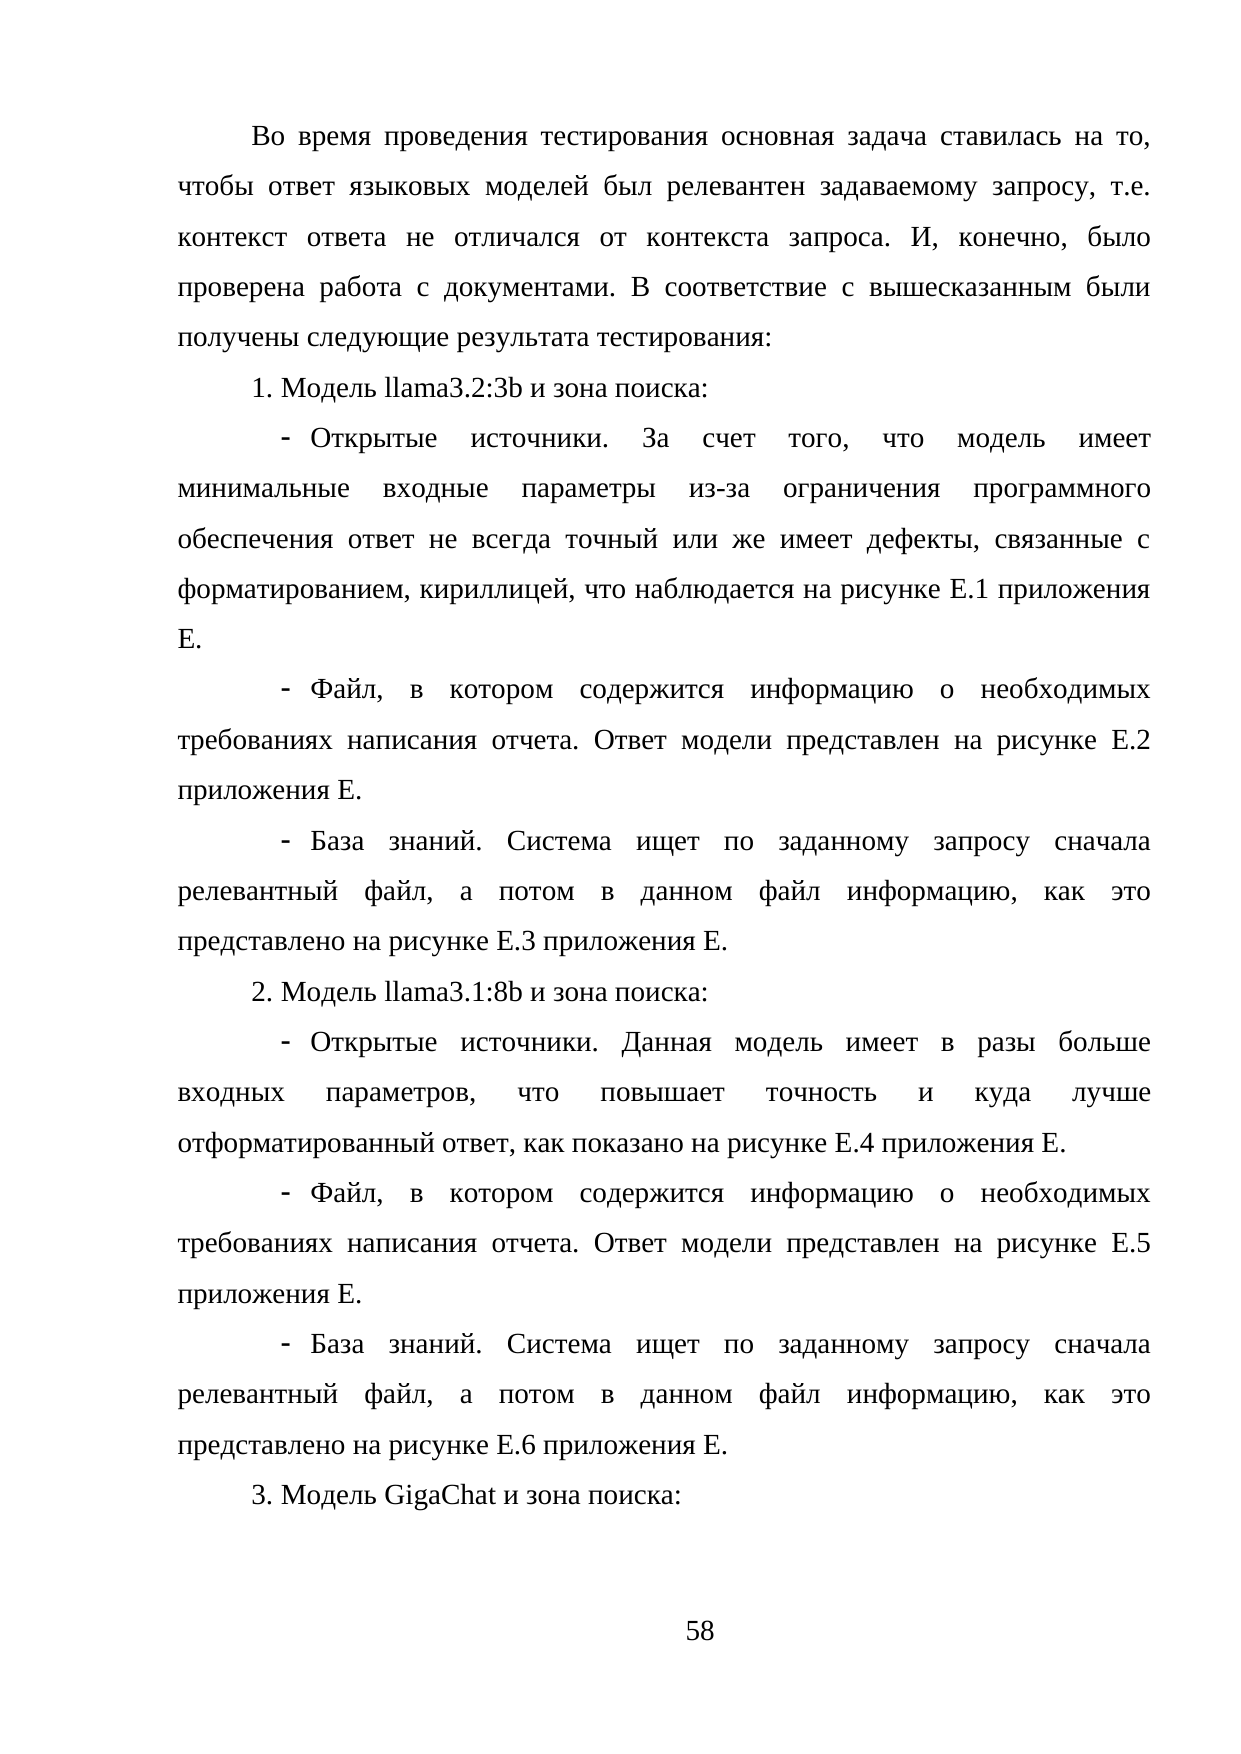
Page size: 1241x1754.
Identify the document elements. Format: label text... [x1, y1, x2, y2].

list База знаний. Система ищет по заданному запросу сначала релевантный файл, а потом в данном файл информацию, как это представлено на рисунке Е.6 приложения Е. [177, 1326, 1152, 1460]
list Файл, в котором содержится информацию о необходимых требованиях написания отчета. Ответ модели представлен на рисунке Е.5 приложения Е. [177, 1175, 1152, 1309]
list База знаний. Система ищет по заданному запросу сначала релевантный файл, а потом в данном файл информацию, как это представлено на рисунке Е.3 приложения Е. [177, 823, 1152, 957]
list Открытые источники. Данная модель имеет в разы больше входных параметров, что повышает точность и куда лучше отформатированный ответ, как показано на рисунке Е.4 приложения Е. [177, 1024, 1152, 1158]
list Открытые источники. За счет того, что модель имеет минимальные входные параметры из-за ограничения программного обеспечения ответ не всегда точный или же имеет дефекты, связанные с форматированием, кириллицей, что наблюдается на рисунке Е.1 приложения Е. [177, 420, 1152, 655]
text Во время проведения тестирования основная задача ставилась на то, чтобы ответ языковых моделей был релевантен задаваемому запросу, т.е. контекст ответа не отличался от контекста запроса. И, конечно, было проверена работа с документами. В соответствие с вышесказанным были получены следующие результата тестирования: [177, 118, 1152, 353]
list Модель llama3.2:3b и зона поиска: [177, 370, 1152, 403]
list Файл, в котором содержится информацию о необходимых требованиях написания отчета. Ответ модели представлен на рисунке Е.2 приложения Е. [177, 672, 1152, 806]
list Модель GigaChat и зона поиска: [177, 1477, 1152, 1511]
list Модель llama3.1:8b и зона поиска: [177, 974, 1152, 1007]
